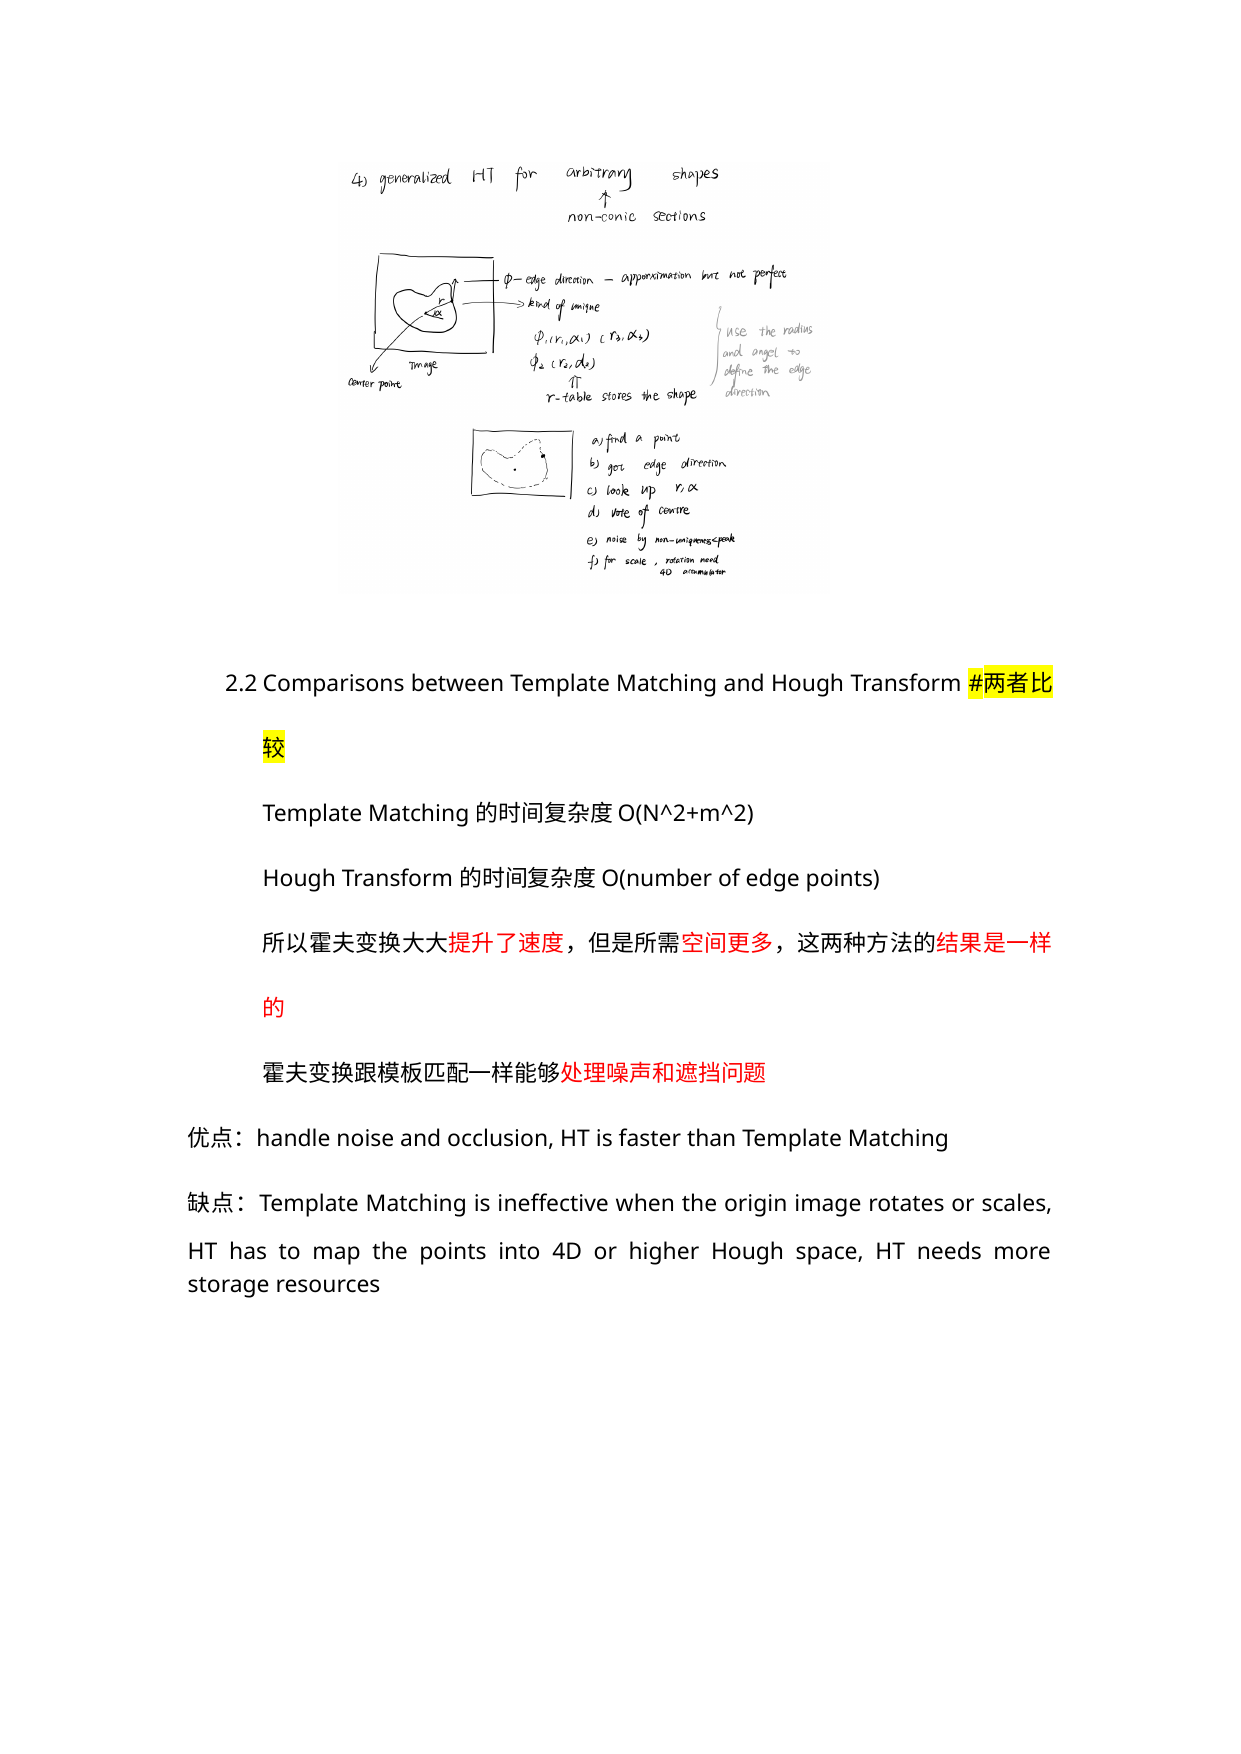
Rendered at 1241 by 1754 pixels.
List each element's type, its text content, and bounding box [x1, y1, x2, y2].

text 优点：handle noise and occlusion, HT is faster than Template Matching [187, 1104, 1053, 1169]
list Template Matching 的时间复杂度O(N^2+m^2) [262, 779, 1053, 844]
list 霍夫变换跟模板匹配一样能够处理噪声和遮挡问题 [262, 1039, 1053, 1104]
picture [337, 162, 831, 594]
list Hough Transform 的时间复杂度O(number of edge points) [262, 844, 1053, 909]
text 缺点：Template Matching is ineffective when the origin image rotates or scales, HT has to map the points into 4D or higher Hough space, HT needs more storage resources [187, 1169, 1053, 1299]
list Comparisons between Template Matching and Hough Transform #两者比较 [225, 649, 1053, 779]
list 所以霍夫变换大大提升了速度，但是所需空间更多，这两种方法的结果是一样的 [262, 909, 1053, 1039]
